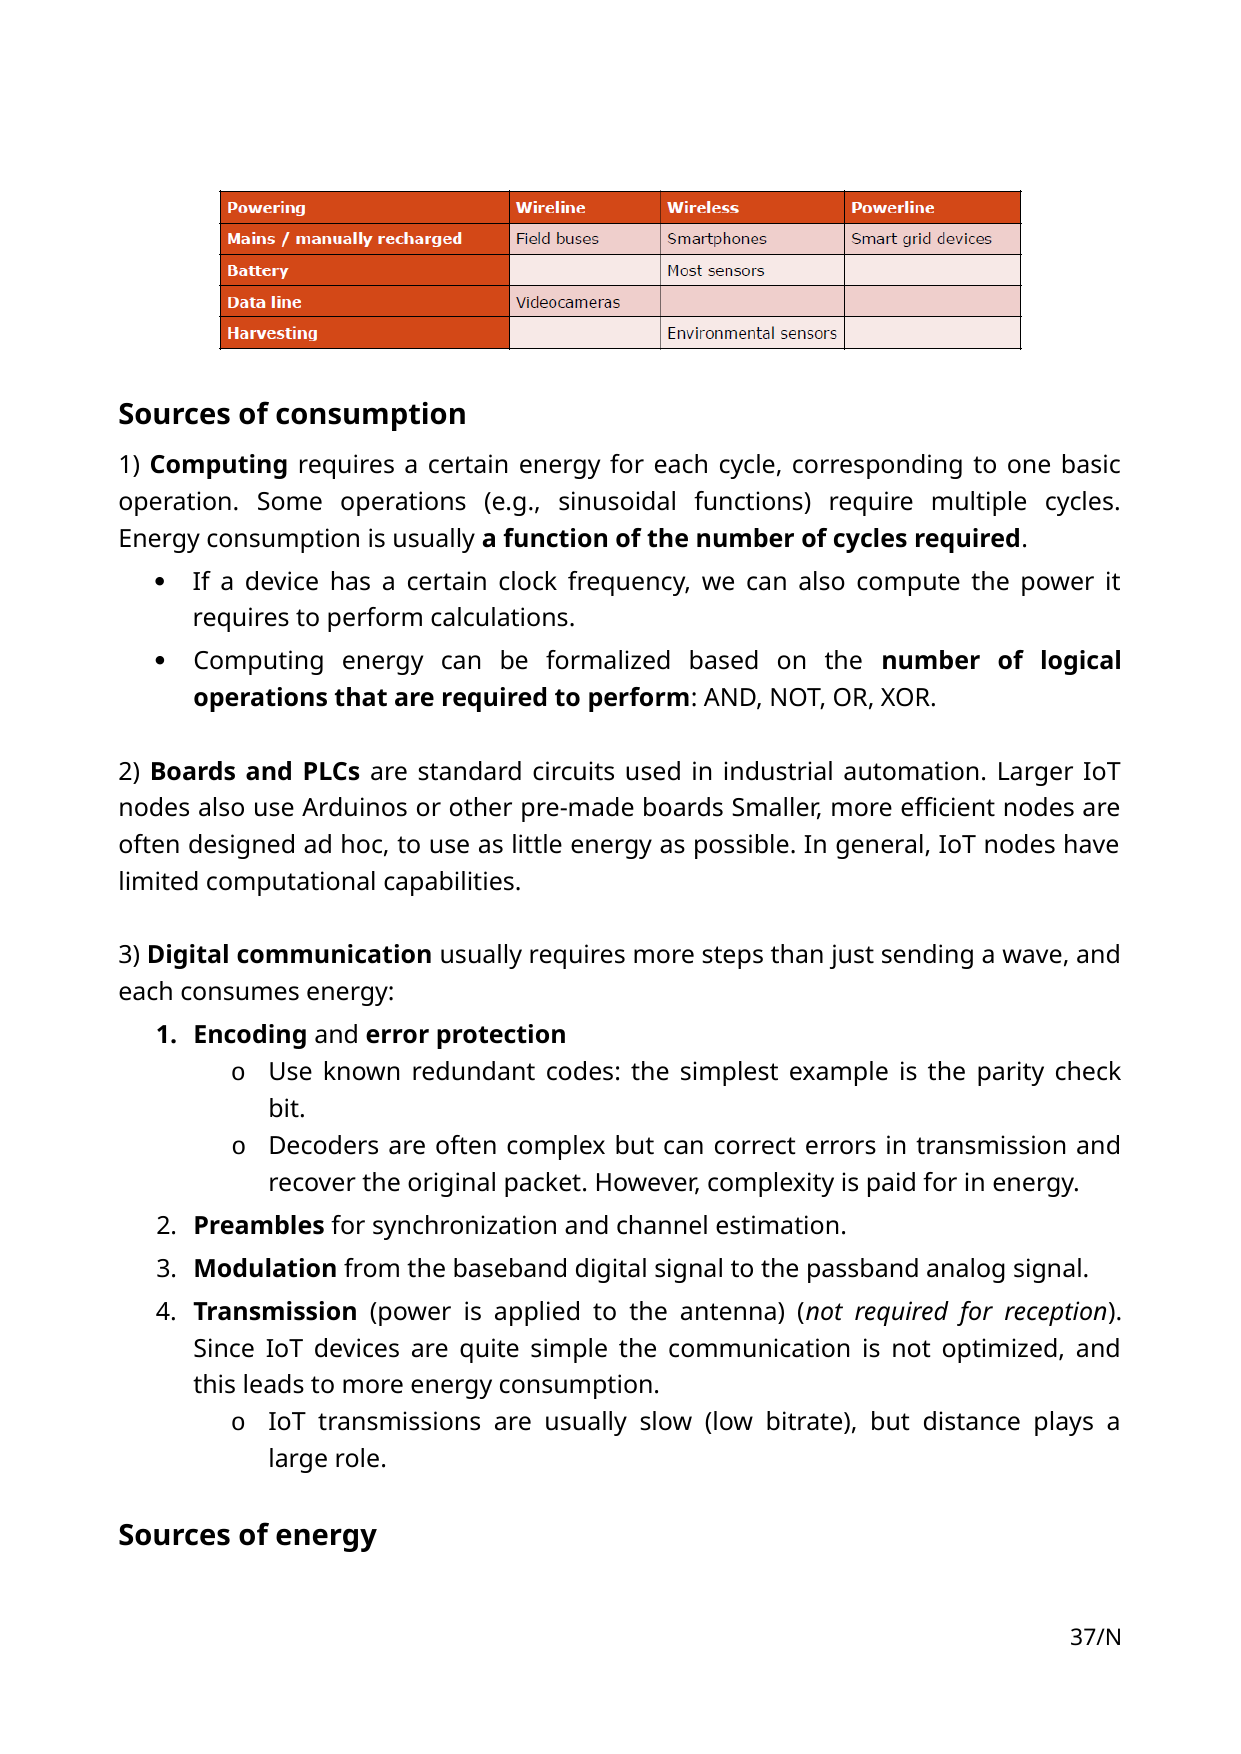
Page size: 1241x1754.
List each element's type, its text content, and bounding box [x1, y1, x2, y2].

list Modulation from the baseband digital signal to the passband analog signal. [156, 1251, 1122, 1284]
list Use known redundant codes: the simplest example is the parity check bit. [231, 1054, 1122, 1125]
list Decoders are often complex but can correct errors in transmission and recover the original packet. However, complexity is paid for in energy. [231, 1127, 1122, 1198]
list Encoding and error protection [156, 1017, 1122, 1051]
text 2) Boards and PLCs are standard circuits used in industrial automation. Larger IoT nodes also use Arduinos or other pre-made boards Smaller, more efficient nodes are often designed ad hoc, to use as little energy as possible. In general, IoT nodes have limited computational capabilities. [118, 753, 1122, 898]
text 1) Computing requires a certain energy for each cycle, corresponding to one basic operation. Some operations (e.g., sinusoidal functions) require multiple cycles. Energy consumption is usually a function of the number of cycles required. [118, 447, 1122, 554]
list If a device has a certain clock frequency, we can also compute the power it requires to perform calculations. [155, 563, 1122, 634]
picture [215, 184, 1025, 355]
list IoT transmissions are usually slow (low bitrate), but distance plays a large role. [231, 1404, 1122, 1475]
list Transmission (power is applied to the antenna) (not required for reception). Since IoT devices are quite simple the communication is not optimized, and this leads to more energy consumption. [156, 1293, 1122, 1401]
list Preambles for synchronization and channel estimation. [156, 1207, 1122, 1242]
text 3) Digital communication usually requires more steps than just sending a wave, and each consumes energy: [118, 937, 1122, 1008]
list Computing energy can be formalized based on the number of logical operations that are required to perform: AND, NOT, OR, XOR. [156, 643, 1122, 714]
text Sources of consumption [118, 393, 1122, 433]
text Sources of energy [118, 1514, 1122, 1554]
